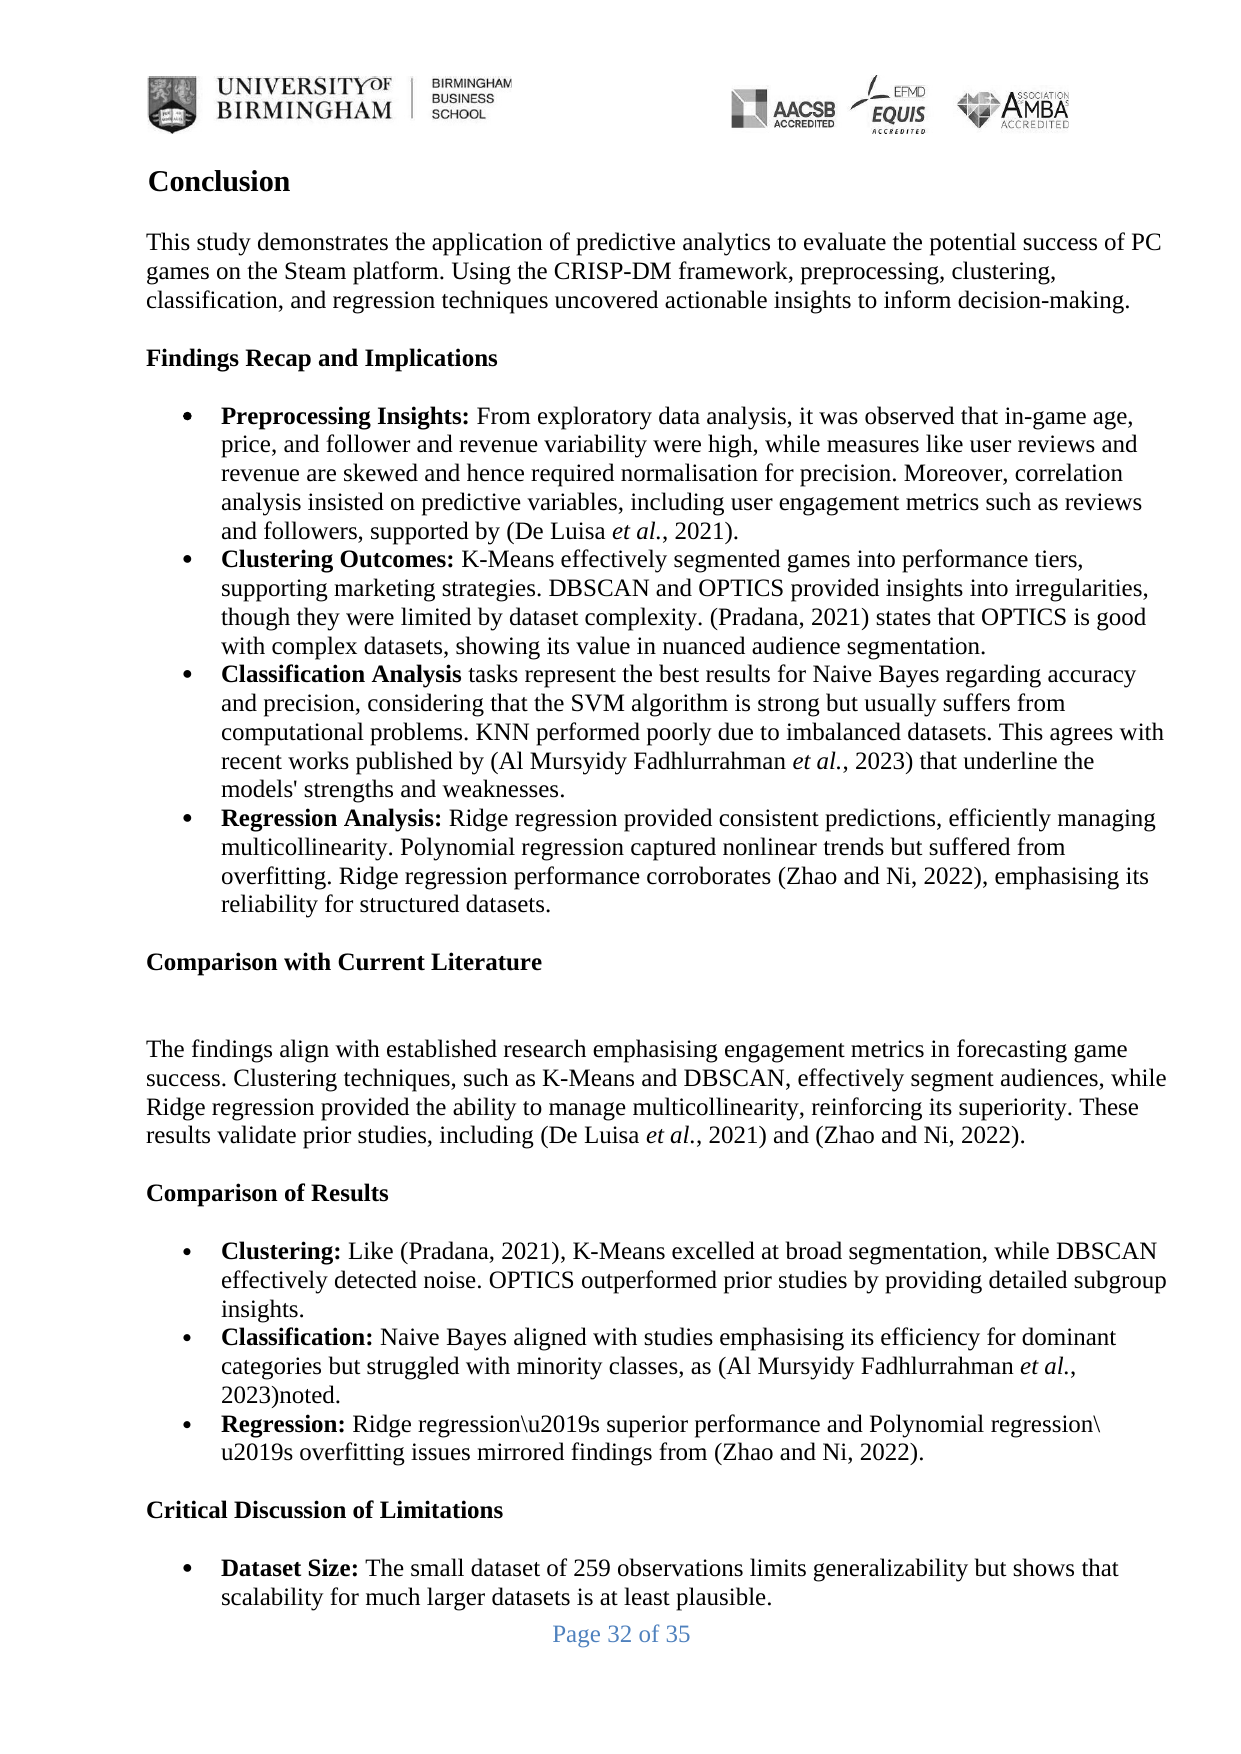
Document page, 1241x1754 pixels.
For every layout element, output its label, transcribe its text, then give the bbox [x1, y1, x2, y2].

picture [147, 76, 512, 134]
text Findings Recap and Implications [146, 343, 1171, 372]
list Regression: Ridge regression\u2019s superior performance and Polynomial regression\u2019s overfitting issues mirrored findings from . [183, 1496, 1171, 1554]
list Clustering: Like , K-Means excelled at broad segmentation, while DBSCAN effectively detected noise. OPTICS outperformed prior studies by providing detailed subgroup insights. [183, 1324, 1171, 1410]
text Critical Discussion of Limitations [146, 1583, 1171, 1612]
list Classification: Naive Bayes aligned with studies emphasising its efficiency for dominant categories but struggled with minority classes, as noted. [183, 1410, 1171, 1496]
list Clustering Outcomes: K-Means effectively segmented games into performance tiers, supporting marketing strategies. DBSCAN and OPTICS provided insights into irregularities, though they were limited by dataset complexity. states that OPTICS is good with complex datasets, showing its value in nuanced audience segmentation. [183, 574, 1171, 689]
text Comparison with Current Literature [146, 1035, 1171, 1064]
list Preprocessing Insights: From exploratory data analysis, it was observed that in-game age, price, and follower and revenue variability were high, while measures like user reviews and revenue are skewed and hence required normalisation for precision. Moreover, correlation analysis insisted on predictive variables, including user engagement metrics such as reviews and followers, supported by . [183, 401, 1171, 544]
picture [731, 75, 1069, 134]
list Classification Analysis tasks represent the best results for Naive Bayes regarding accuracy and precision, considering that the SVM algorithm is strong but usually suffers from computational problems. KNN performed poorly due to imbalanced datasets. This agrees with recent works published by that underline the models' strengths and weaknesses. [183, 718, 1171, 862]
subtitle Conclusion [148, 164, 1171, 198]
text Comparison of Results [146, 1266, 1171, 1294]
list Regression Analysis: Ridge regression provided consistent predictions, efficiently managing multicollinearity. Polynomial regression captured nonlinear trends but suffered from overfitting. Ridge regression performance corroborates , emphasising its reliability for structured datasets. [183, 891, 1171, 1006]
text The findings align with established research emphasising engagement metrics in forecasting game success. Clustering techniques, such as K-Means and DBSCAN, effectively segment audiences, while Ridge regression provided the ability to manage multicollinearity, reinforcing its superiority. These results validate prior studies, including and . [146, 1093, 1171, 1237]
text This study demonstrates the application of predictive analytics to evaluate the potential success of PC games on the Steam platform. Using the CRISP-DM framework, preprocessing, clustering, classification, and regression techniques uncovered actionable insights to inform decision-making. [146, 227, 1171, 314]
